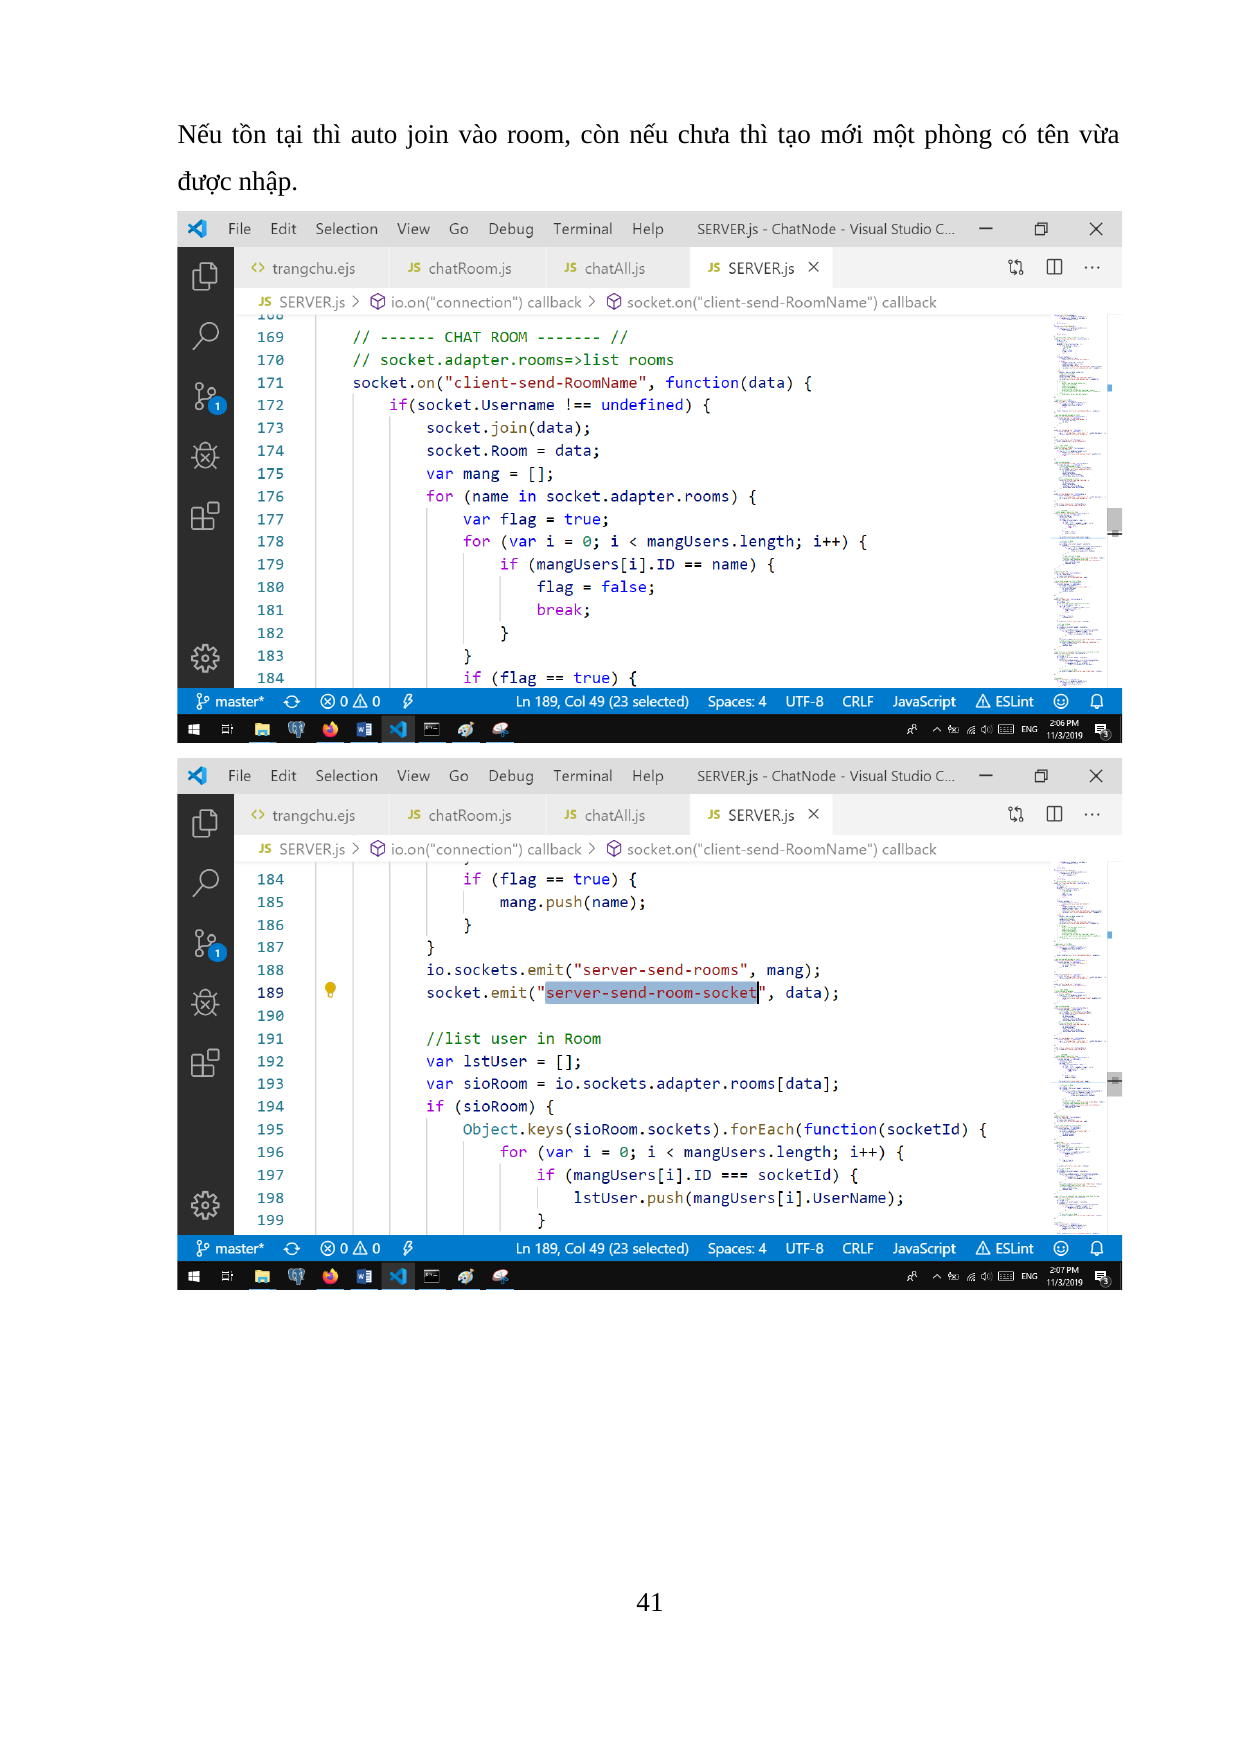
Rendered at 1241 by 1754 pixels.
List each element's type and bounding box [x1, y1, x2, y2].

text [177, 118, 1122, 196]
picture [177, 211, 1123, 743]
picture [177, 758, 1123, 1290]
